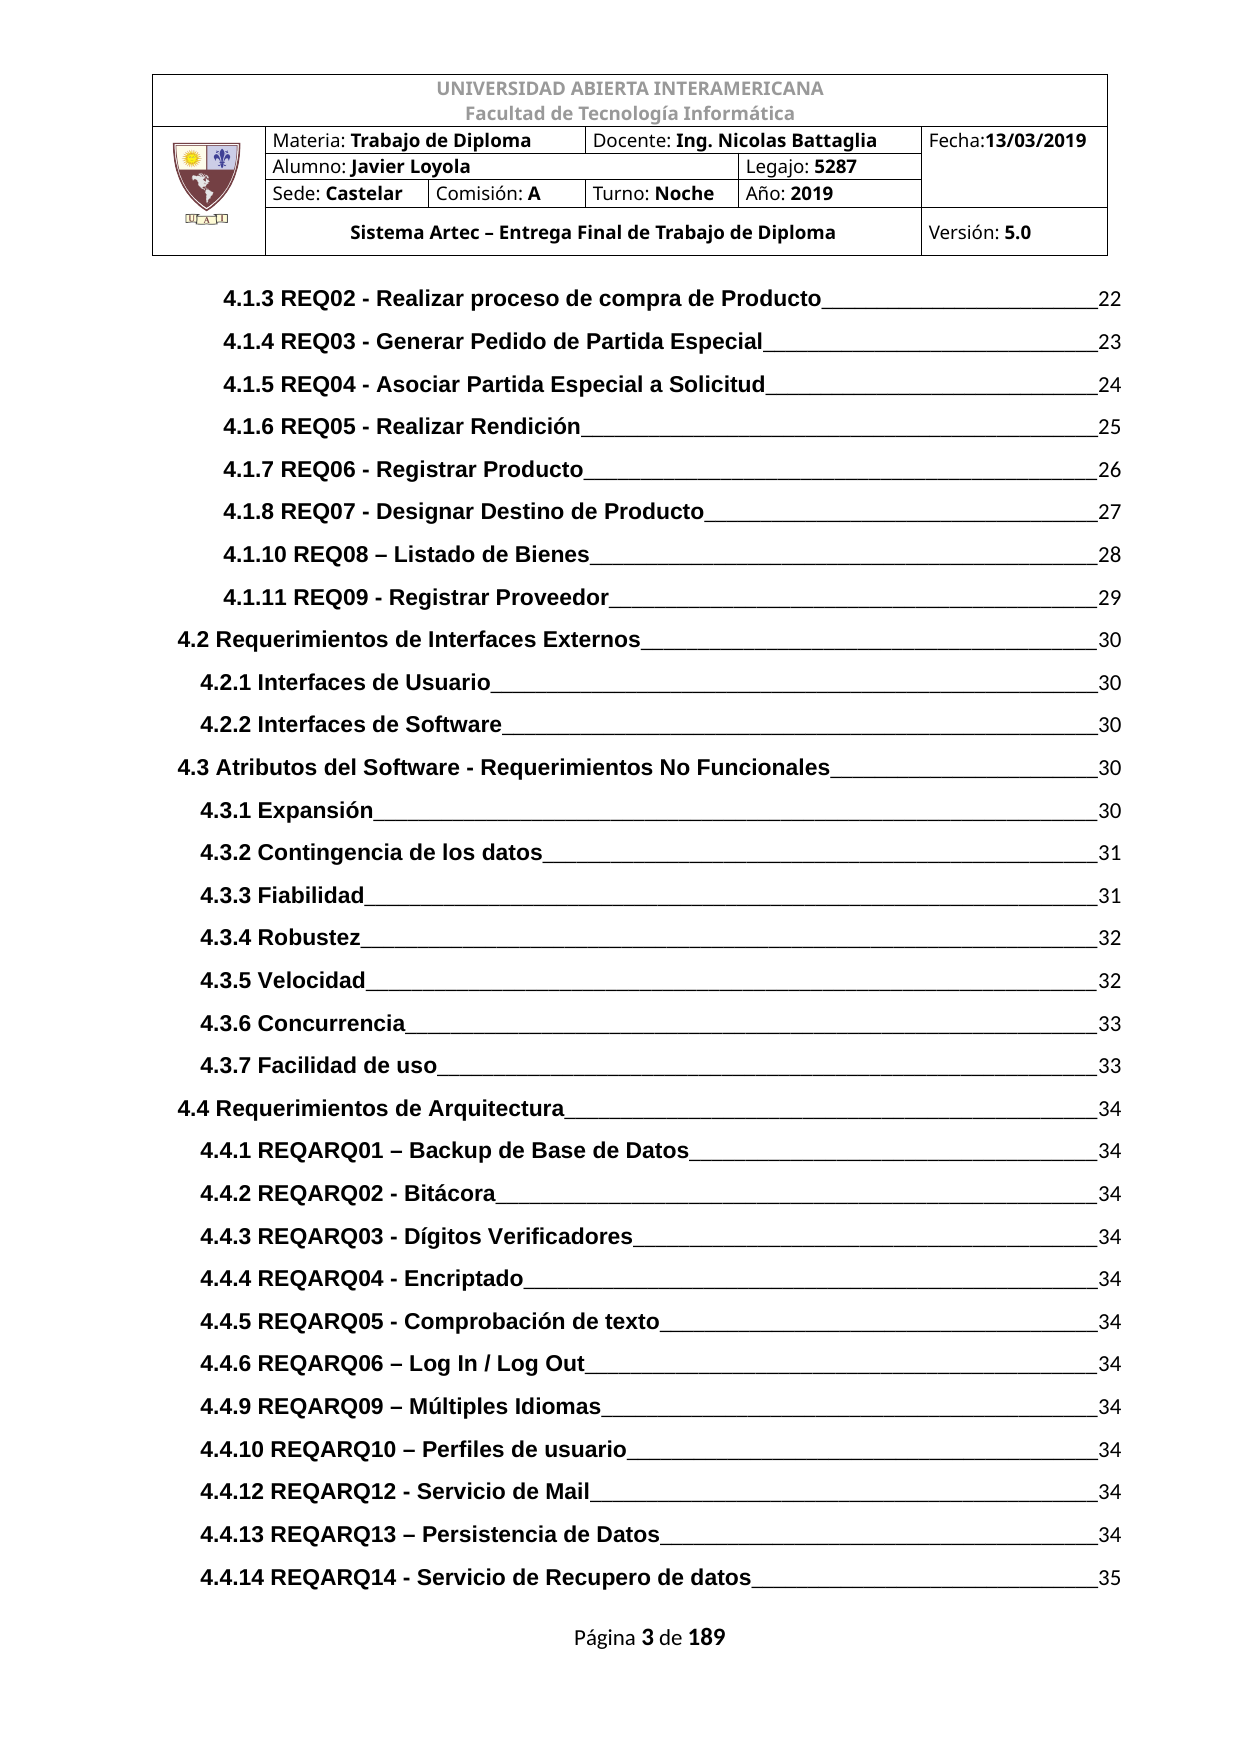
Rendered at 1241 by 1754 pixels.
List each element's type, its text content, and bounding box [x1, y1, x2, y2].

text 4.4.12 REQARQ12 - Servicio de Mail 34 [200, 1477, 1122, 1505]
text 4.3.3 Fiabilidad 31 [200, 881, 1122, 909]
text 4.3.5 Velocidad 32 [200, 966, 1122, 994]
text 4.4.14 REQARQ14 - Servicio de Recupero de datos 35 [200, 1563, 1122, 1591]
text 4.3.7 Facilidad de uso 33 [200, 1051, 1122, 1079]
text 4.4.3 REQARQ03 - Dígitos Verificadores 34 [200, 1222, 1122, 1250]
text 4.4.4 REQARQ04 - Encriptado 34 [200, 1264, 1122, 1292]
text 4.4.10 REQARQ10 – Perfiles de usuario 34 [200, 1435, 1122, 1463]
text 4.1.11 REQ09 - Registrar Proveedor 29 [223, 583, 1122, 611]
text 4.1.8 REQ07 - Designar Destino de Producto 27 [223, 497, 1122, 526]
text 4.3.2 Contingencia de los datos 31 [200, 838, 1122, 866]
picture [157, 136, 257, 228]
text 4.3 Atributos del Software - Requerimientos No Funcionales 30 [177, 753, 1122, 781]
text 4.1.4 REQ03 - Generar Pedido de Partida Especial 23 [223, 327, 1122, 355]
text 4.4.5 REQARQ05 - Comprobación de texto 34 [200, 1307, 1122, 1335]
text 4.3.1 Expansión 30 [200, 796, 1122, 824]
text 4.1.3 REQ02 - Realizar proceso de compra de Producto 22 [223, 284, 1122, 312]
text 4.2.2 Interfaces de Software 30 [200, 711, 1122, 738]
text 4.1.5 REQ04 - Asociar Partida Especial a Solicitud 24 [223, 370, 1122, 398]
text 4.2 Requerimientos de Interfaces Externos 30 [177, 625, 1122, 653]
text 4.4.1 REQARQ01 – Backup de Base de Datos 34 [200, 1137, 1122, 1164]
text 4.1.6 REQ05 - Realizar Rendición 25 [223, 412, 1122, 440]
text 4.4.6 REQARQ06 – Log In / Log Out 34 [200, 1349, 1122, 1378]
text 4.3.6 Concurrencia 33 [200, 1009, 1122, 1037]
text 4.3.4 Robustez 32 [200, 923, 1122, 952]
text 4.4.2 REQARQ02 - Bitácora 34 [200, 1179, 1122, 1207]
text 4.2.1 Interfaces de Usuario 30 [200, 668, 1122, 696]
text 4.4.13 REQARQ13 – Persistencia de Datos 34 [200, 1520, 1122, 1548]
text 4.1.10 REQ08 – Listado de Bienes 28 [223, 540, 1122, 568]
text 4.1.7 REQ06 - Registrar Producto 26 [223, 455, 1122, 483]
text 4.4 Requerimientos de Arquitectura 34 [177, 1094, 1122, 1122]
text 4.4.9 REQARQ09 – Múltiples Idiomas 34 [200, 1392, 1122, 1420]
